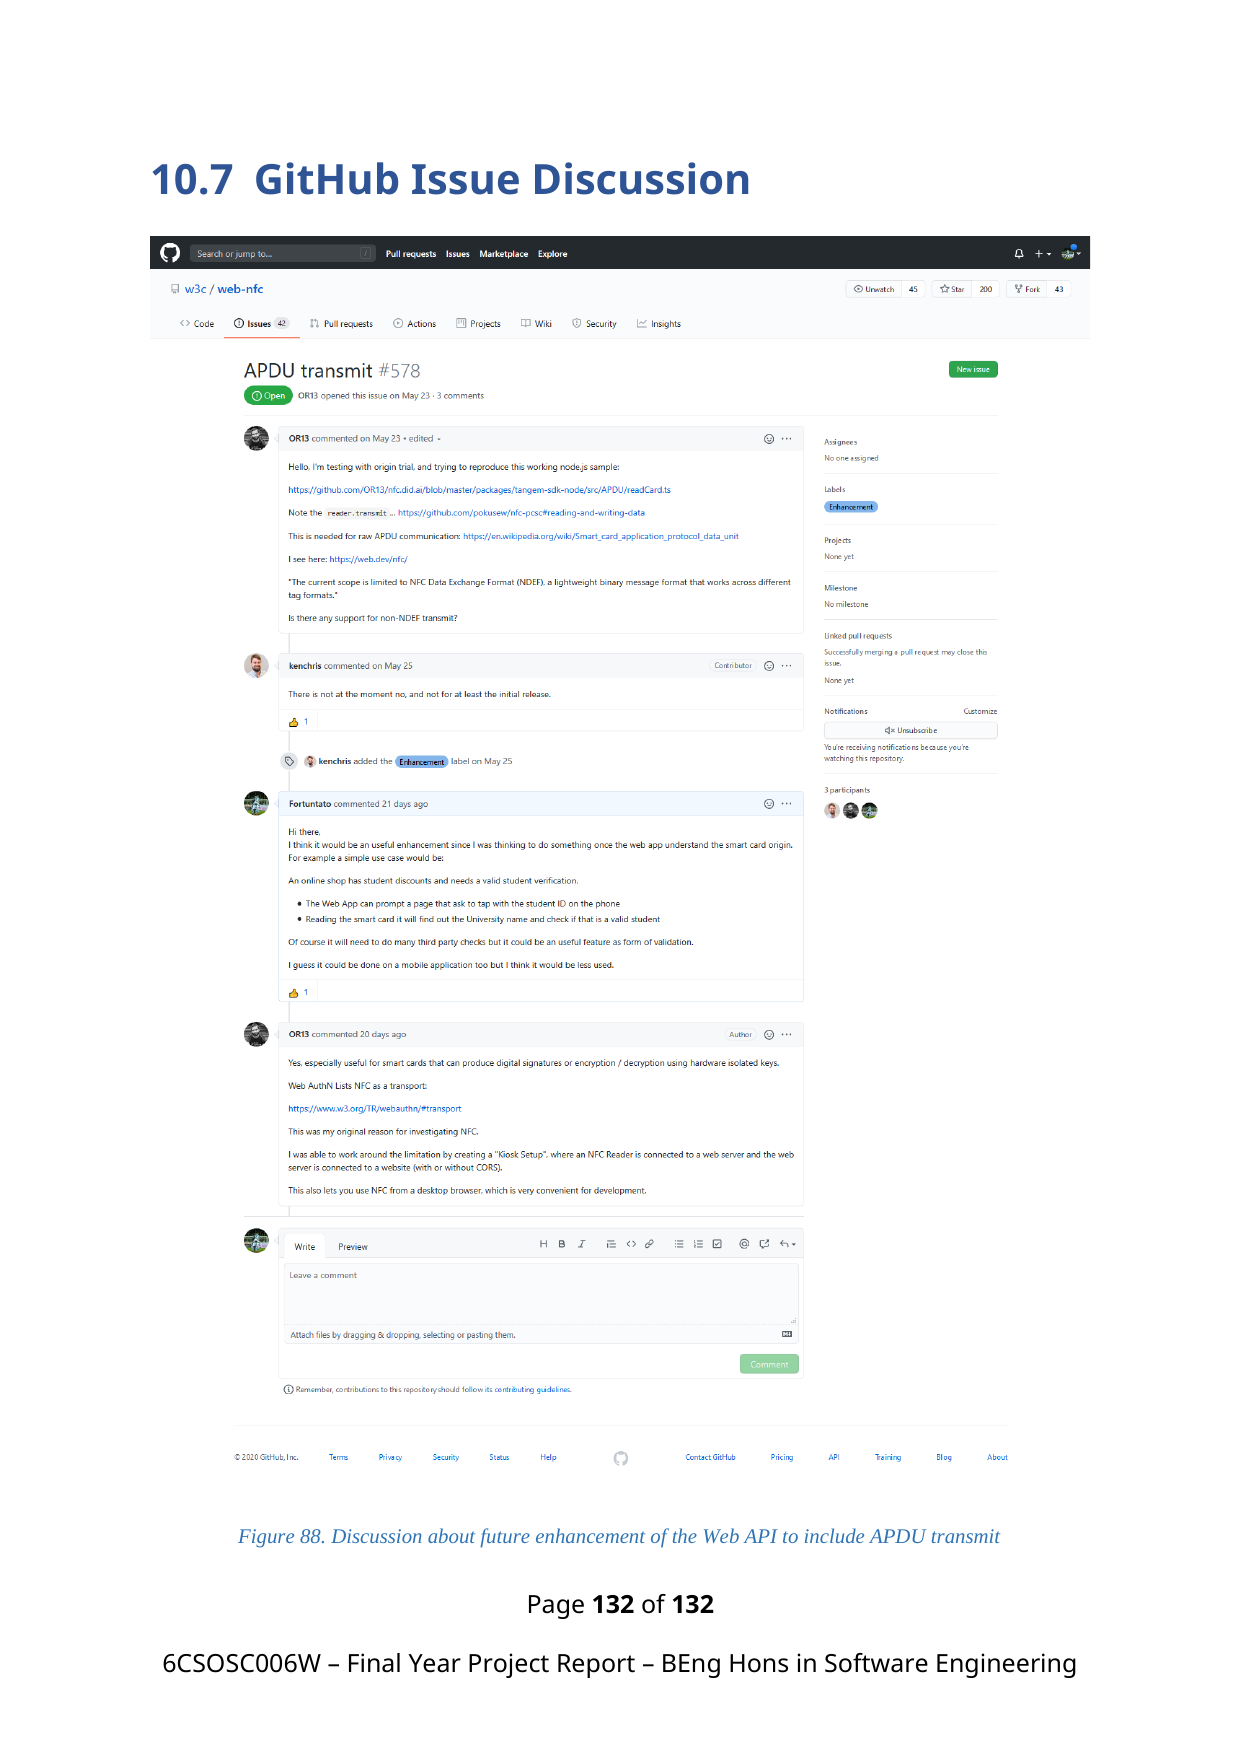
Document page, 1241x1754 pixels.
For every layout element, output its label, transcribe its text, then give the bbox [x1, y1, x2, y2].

text Figure . Discussion about future enhancement of the Web API to include APDU transmit [150, 1524, 1090, 1548]
subtitle GitHub Issue Discussion [150, 150, 1090, 207]
picture [150, 236, 1091, 1496]
